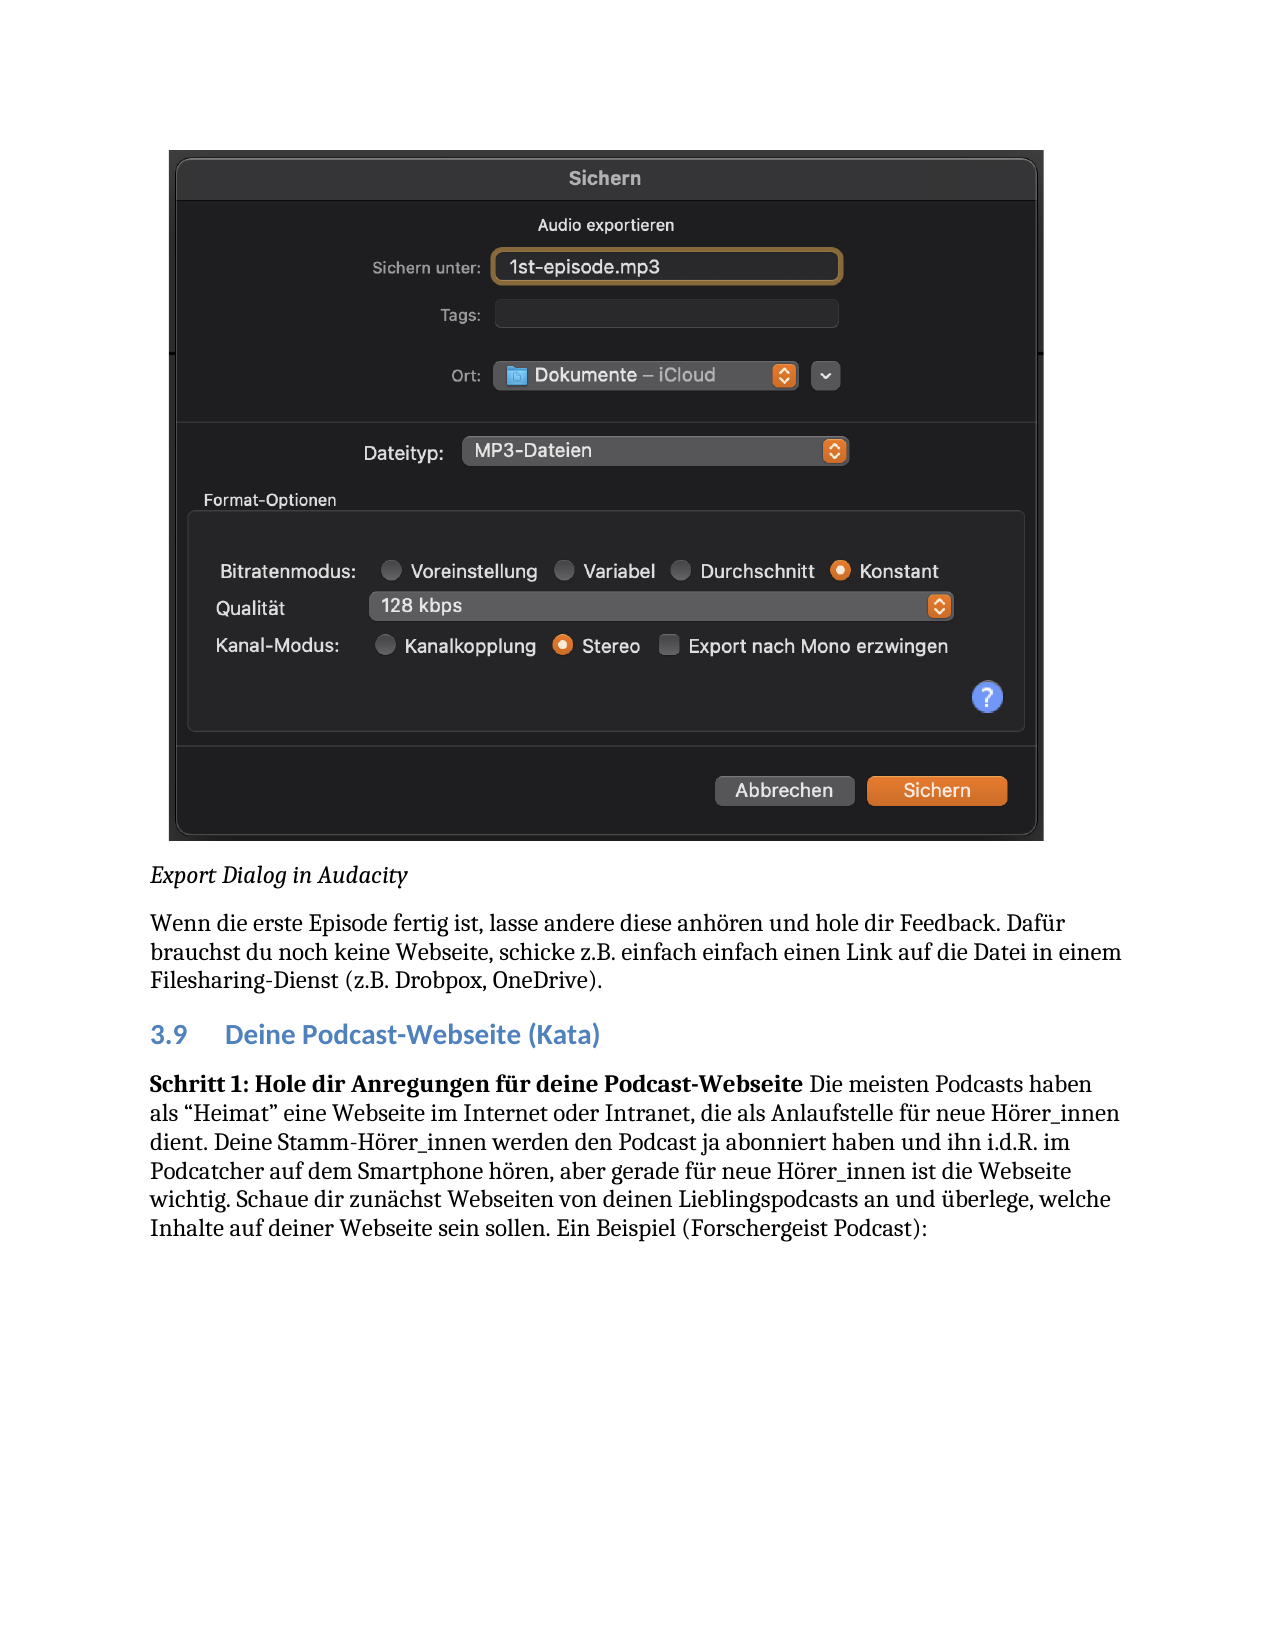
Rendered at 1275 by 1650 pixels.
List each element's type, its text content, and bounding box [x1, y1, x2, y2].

text Wenn die erste Episode fertig ist, lasse andere diese anhören und hole dir Feedback. Dafür brauchst du noch keine Webseite, schicke z.B. einfach einfach einen Link auf die Datei in einem Filesharing-Dienst (z.B. Drobpox, OneDrive). [150, 909, 1125, 995]
picture [168, 150, 1044, 841]
text Export Dialog in Audacity [150, 861, 1125, 890]
subtitle 3.9 Deine Podcast-Webseite (Kata) [150, 1016, 1125, 1052]
text Schritt 1: Hole dir Anregungen für deine Podcast-Webseite Die meisten Podcasts haben als “Heimat” eine Webseite im Internet oder Intranet, die als Anlaufstelle für neue Hörer_innen dient. Deine Stamm-Hörer_innen werden den Podcast ja abonniert haben und ihn i.d.R. im Podcatcher auf dem Smartphone hören, aber gerade für neue Hörer_innen ist die Webseite wichtig. Schaue dir zunächst Webseiten von deinen Lieblingspodcasts an und überlege, welche Inhalte auf deiner Webseite sein sollen. Ein Beispiel (Forschergeist Podcast): [150, 1070, 1125, 1243]
